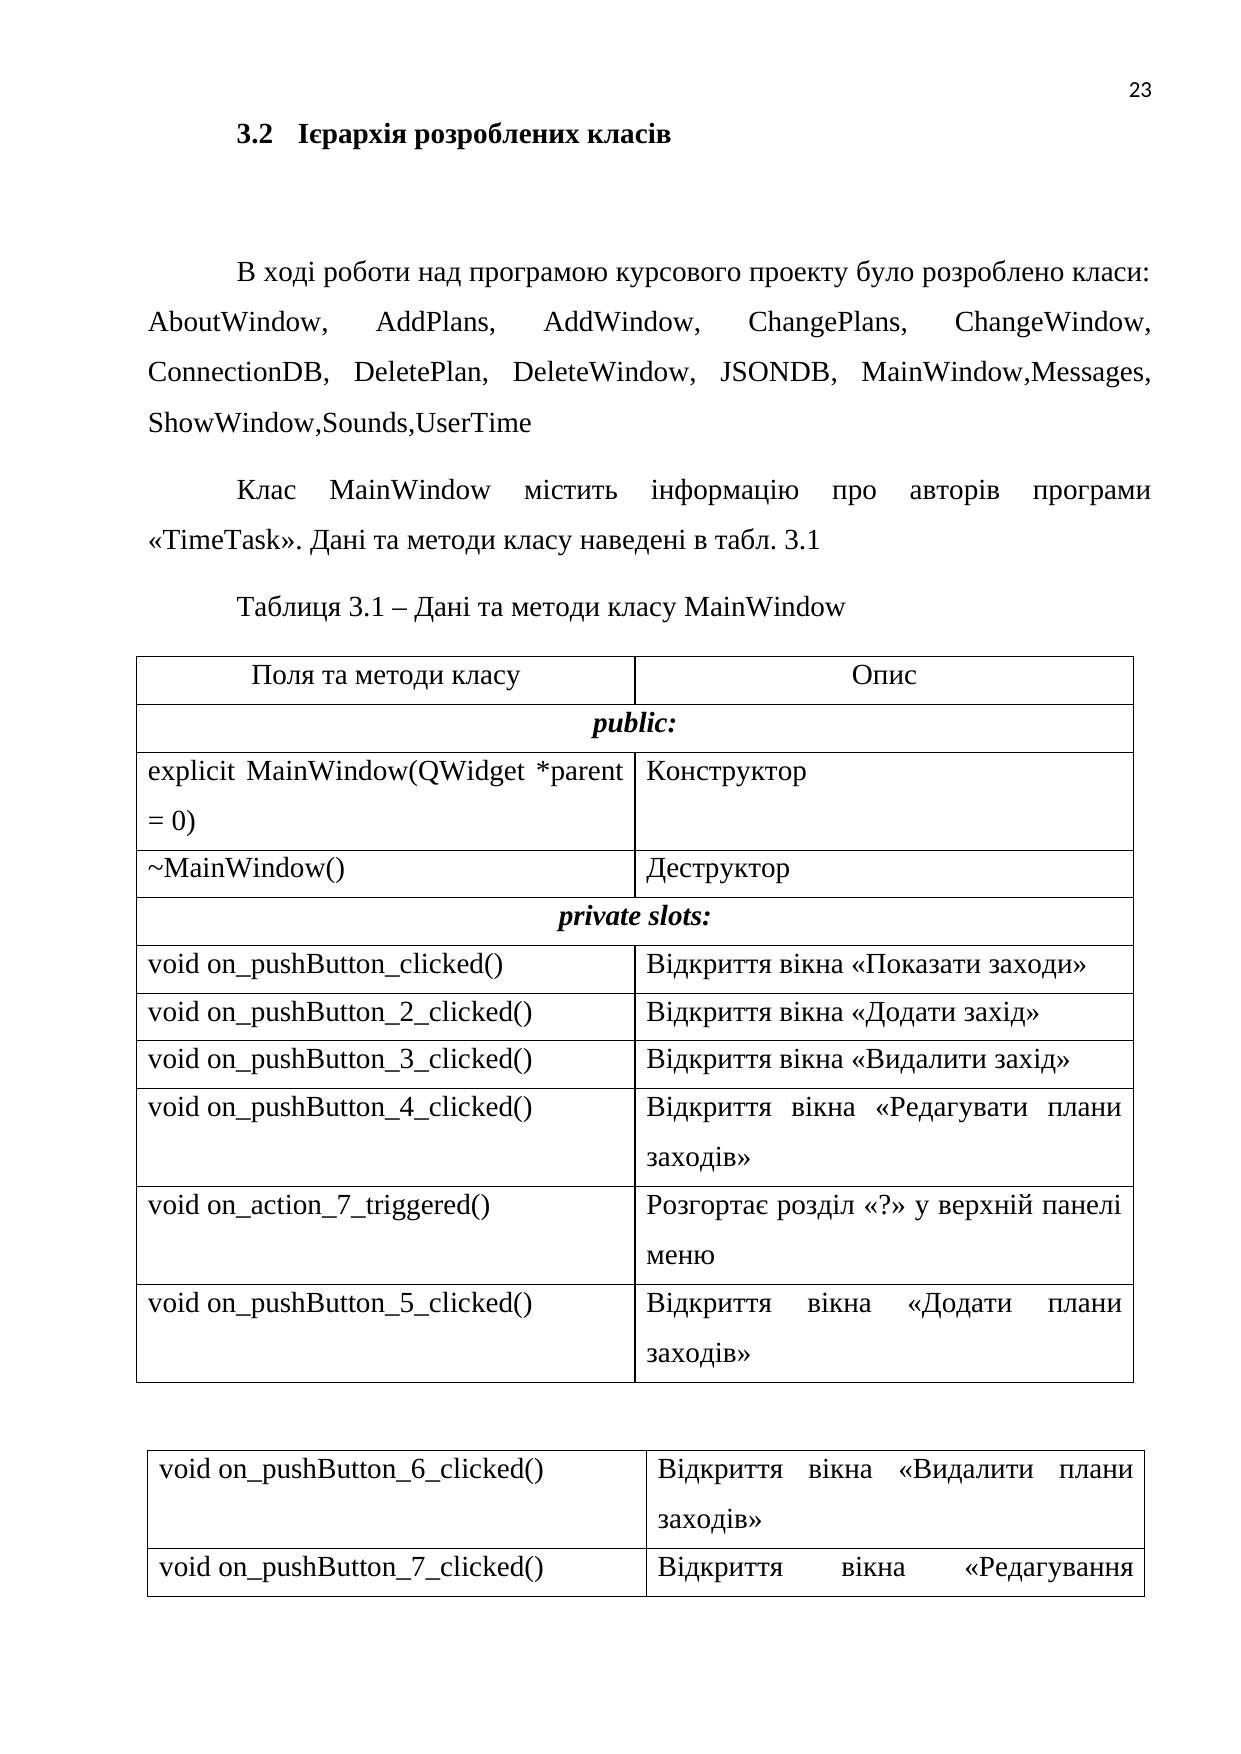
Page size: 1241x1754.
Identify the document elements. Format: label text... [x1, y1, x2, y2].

table_header Відкриття вікна «Видалити плани заходів» [647, 1451, 1144, 1548]
table_cell void on_action_7_triggered() [137, 1187, 634, 1284]
table_cell Відкриття вікна «Додати захід» [636, 994, 1133, 1040]
table_header Опис [636, 657, 1133, 704]
table_cell void on_pushButton_3_clicked() [137, 1041, 634, 1088]
table_cell void on_pushButton_2_clicked() [137, 994, 634, 1040]
table_cell Деструктор [636, 851, 1133, 897]
table_cell void on_pushButton_5_clicked() [137, 1285, 634, 1382]
table_cell Відкриття вікна «Видалити захід» [636, 1041, 1133, 1088]
table_cell Розгортає розділ «?» у верхній панелі меню [636, 1187, 1133, 1284]
table_header void on_pushButton_6_clicked() [148, 1451, 646, 1548]
table_cell Відкриття вікна «Показати заходи» [636, 946, 1133, 993]
table_cell Відкриття вікна «Додати плани заходів» [636, 1285, 1133, 1382]
table_cell Конструктор [636, 753, 1133, 849]
table_cell void on_pushButton_clicked() [137, 946, 634, 993]
text Клас MainWindow містить інформацію про авторів програми «TimeTask». Дані та методи класу наведені в табл. 3.1 [148, 472, 1152, 556]
table_cell explicit MainWindow(QWidget *parent = 0) [137, 753, 634, 849]
table_cell Відкриття вікна «Редагувати плани заходів» [636, 1089, 1133, 1186]
text В ході роботи над програмою курсового проекту було розроблено класи: AboutWindow, AddPlans, AddWindow, ChangePlans, ChangeWindow, ConnectionDB, DeletePlan, DeleteWindow, JSONDB, MainWindow,Messages, ShowWindow,Sounds,UserTime [148, 254, 1152, 438]
table_cell public: [137, 705, 1133, 752]
table_header Поля та методи класу [137, 657, 634, 704]
text Таблиця 3.1 – Дані та методи класу MainWindow [148, 589, 1152, 623]
table_cell ~MainWindow() [137, 851, 634, 897]
text Ієрархія розроблених класів [148, 116, 1152, 150]
table_cell void on_pushButton_4_clicked() [137, 1089, 634, 1186]
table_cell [148, 1549, 646, 1596]
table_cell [647, 1549, 1144, 1596]
table_cell private slots: [137, 898, 1133, 945]
